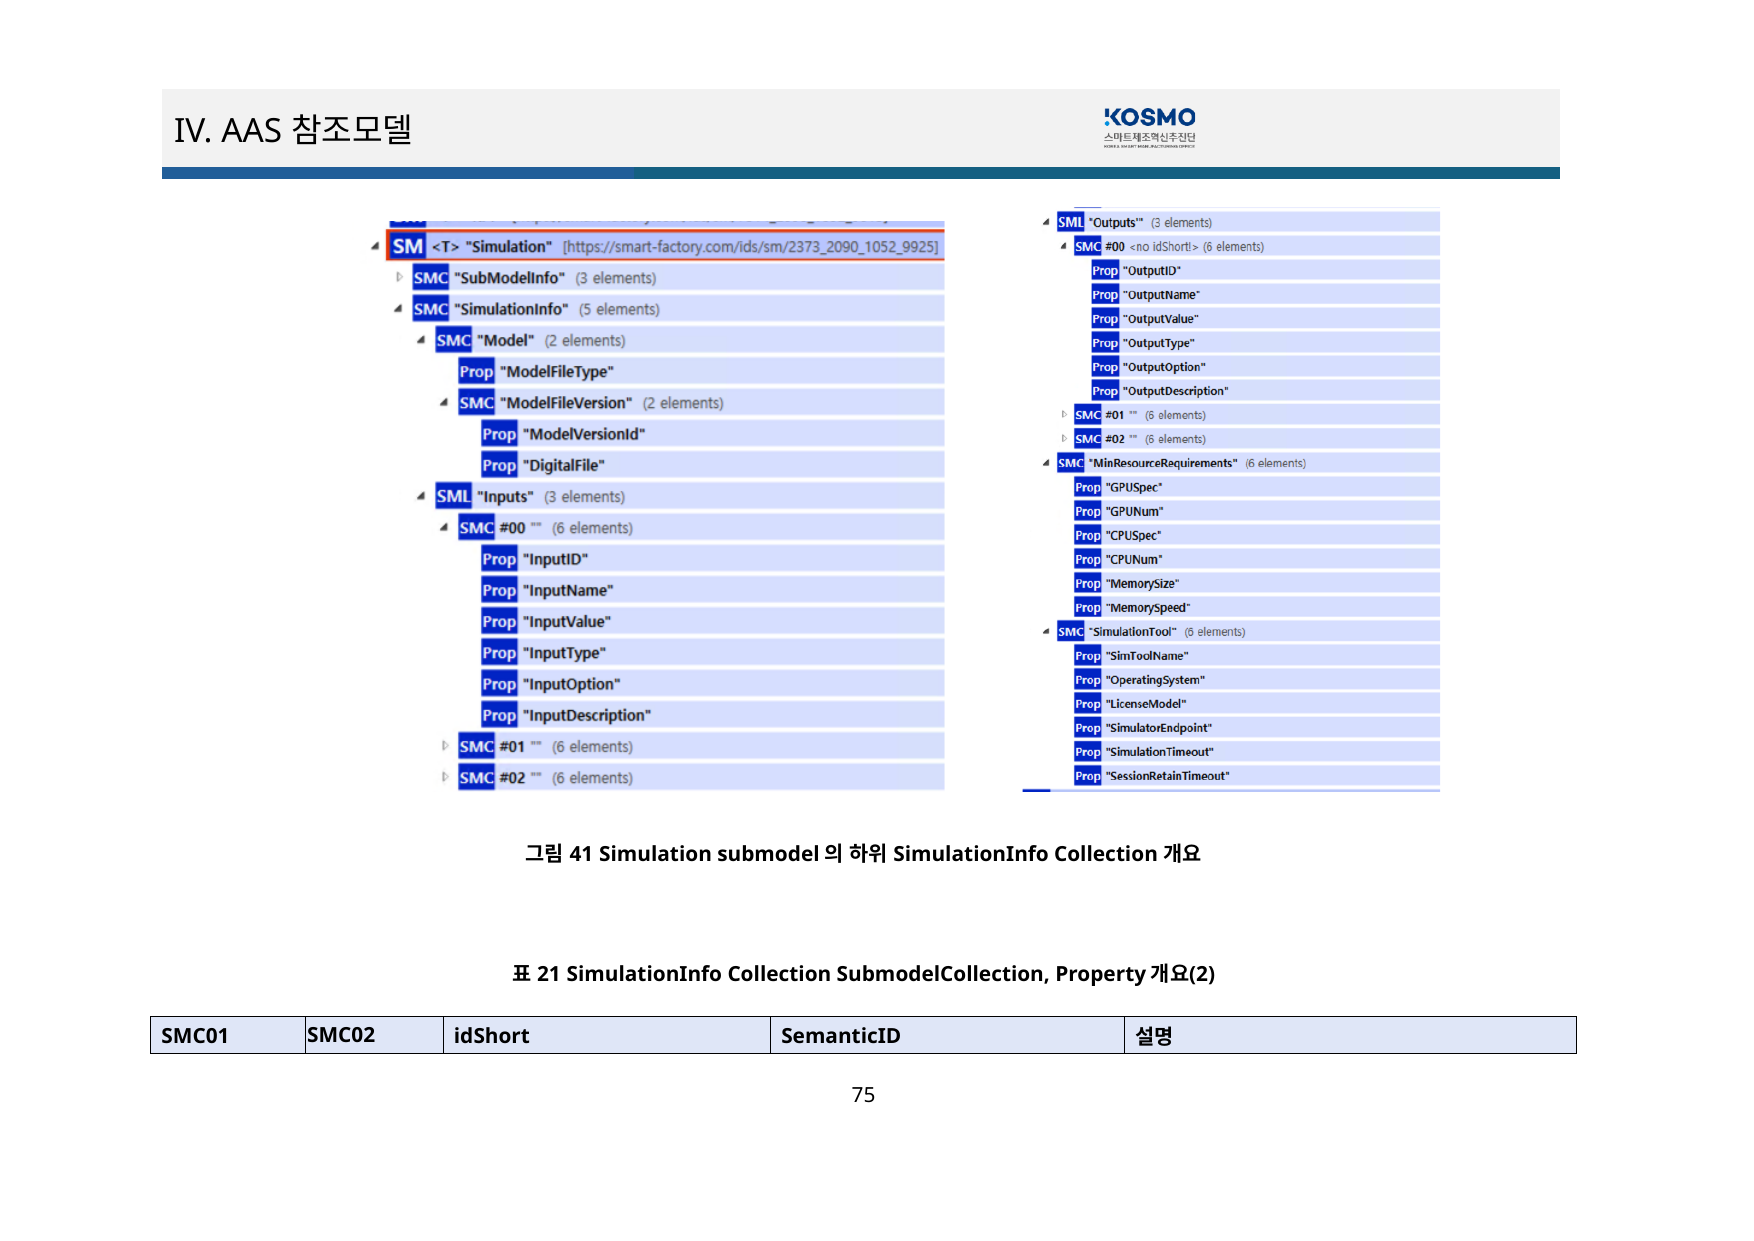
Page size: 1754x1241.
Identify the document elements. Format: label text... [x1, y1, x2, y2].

table_header SMC02 [306, 1017, 443, 1053]
table_header SMC01 [151, 1017, 305, 1053]
table_header 설명 [1125, 1017, 1576, 1053]
picture [1104, 108, 1196, 148]
picture [286, 207, 1441, 792]
table_header idShort [444, 1017, 770, 1053]
table_header SemanticID [771, 1017, 1124, 1053]
